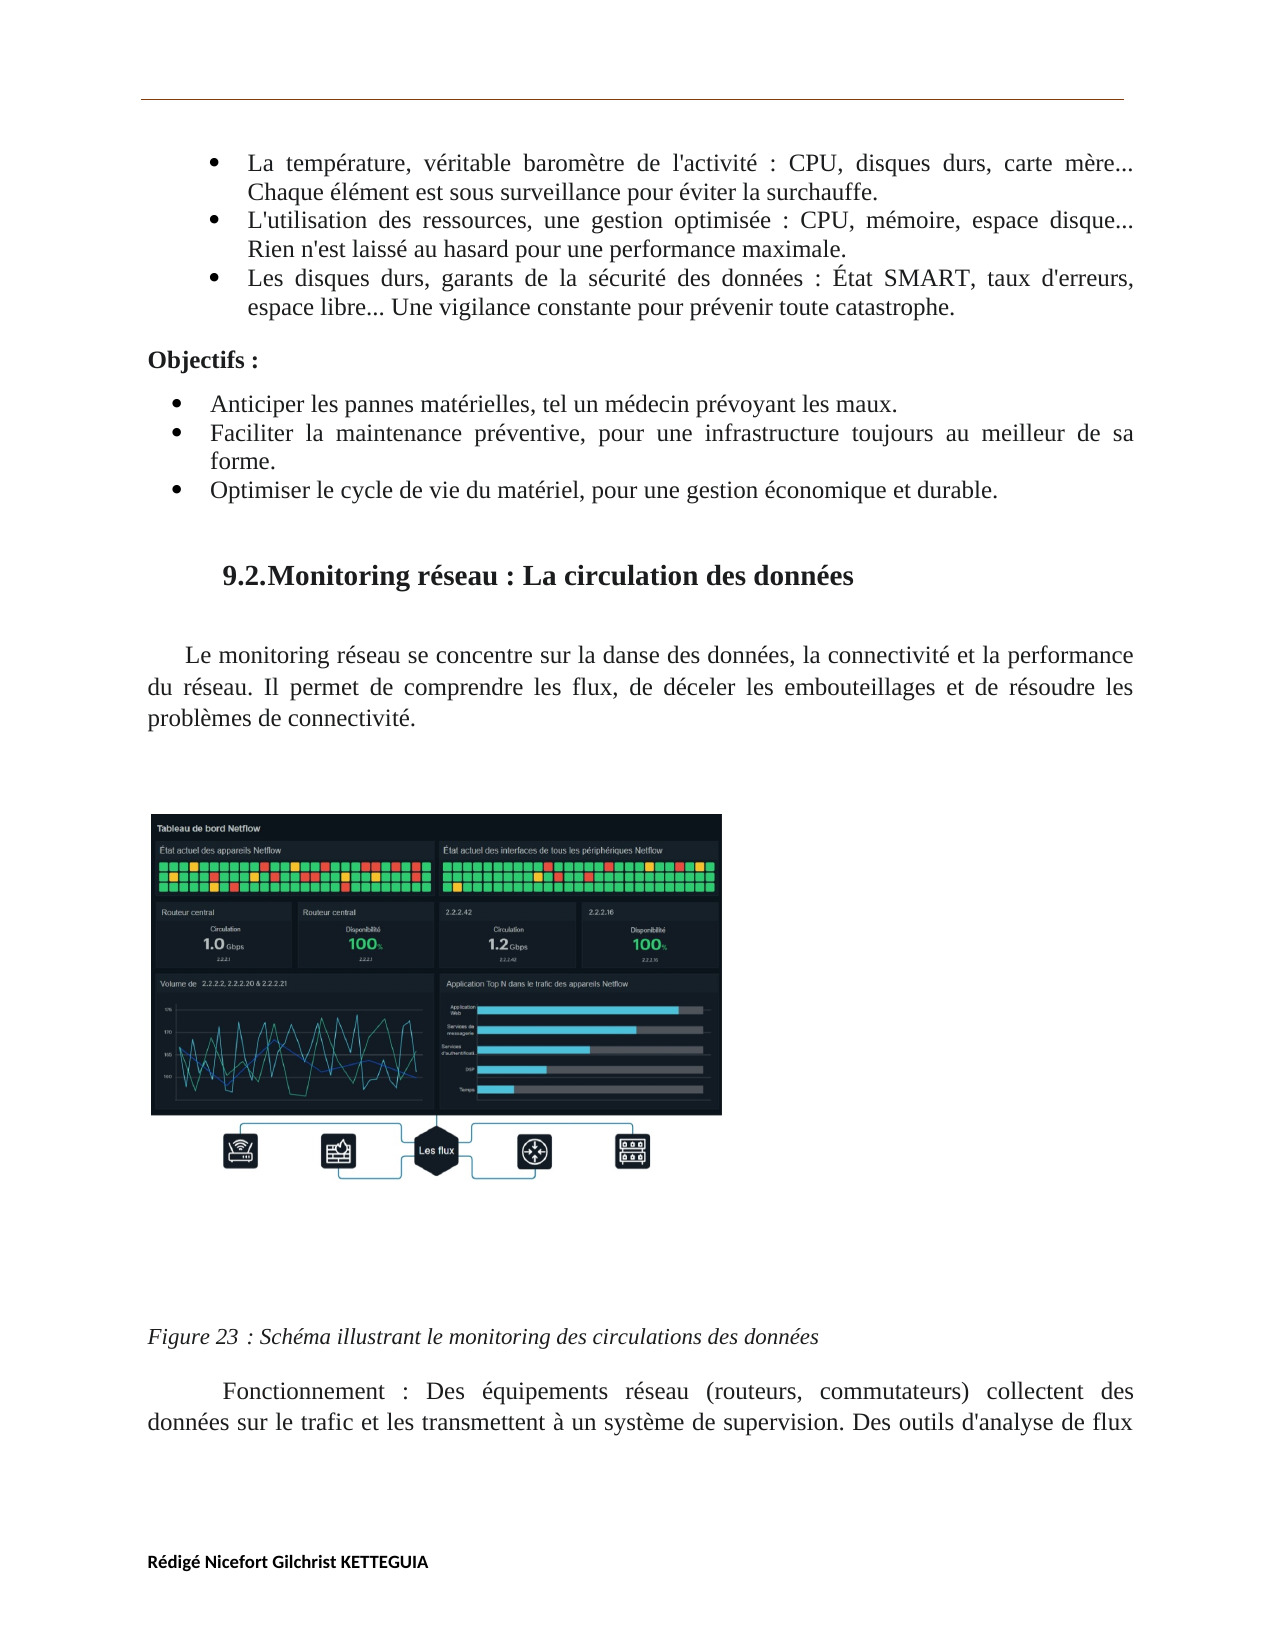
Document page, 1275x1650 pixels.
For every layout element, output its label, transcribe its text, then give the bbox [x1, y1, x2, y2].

picture [151, 814, 1132, 1296]
text Objectifs : [147, 345, 1135, 374]
text Le monitoring réseau se concentre sur la danse des données, la connectivité et la performance du réseau. Il permet de comprendre les flux, de déceler les embouteillages et de résoudre les problèmes de connectivité. [147, 641, 1135, 731]
list Anticiper les pannes matérielles, tel un médecin prévoyant les maux. [172, 389, 1135, 418]
list Optimiser le cycle de vie du matériel, pour une gestion économique et durable. [172, 475, 1135, 504]
list L'utilisation des ressources, une gestion optimisée : CPU, mémoire, espace disque... Rien n'est laissé au hasard pour une performance maximale. [210, 205, 1135, 263]
text Figure 23 : Schéma illustrant le monitoring des circulations des données [147, 1323, 1135, 1349]
list Faciliter la maintenance préventive, pour une infrastructure toujours au meilleur de sa forme. [172, 418, 1135, 475]
subtitle Monitoring réseau : La circulation des données [222, 558, 1135, 591]
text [147, 1376, 1135, 1436]
list La température, véritable baromètre de l'activité : CPU, disques durs, carte mère... Chaque élément est sous surveillance pour éviter la surchauffe. [210, 148, 1135, 205]
list Les disques durs, garants de la sécurité des données : État SMART, taux d'erreurs, espace libre... Une vigilance constante pour prévenir toute catastrophe. [210, 263, 1135, 320]
